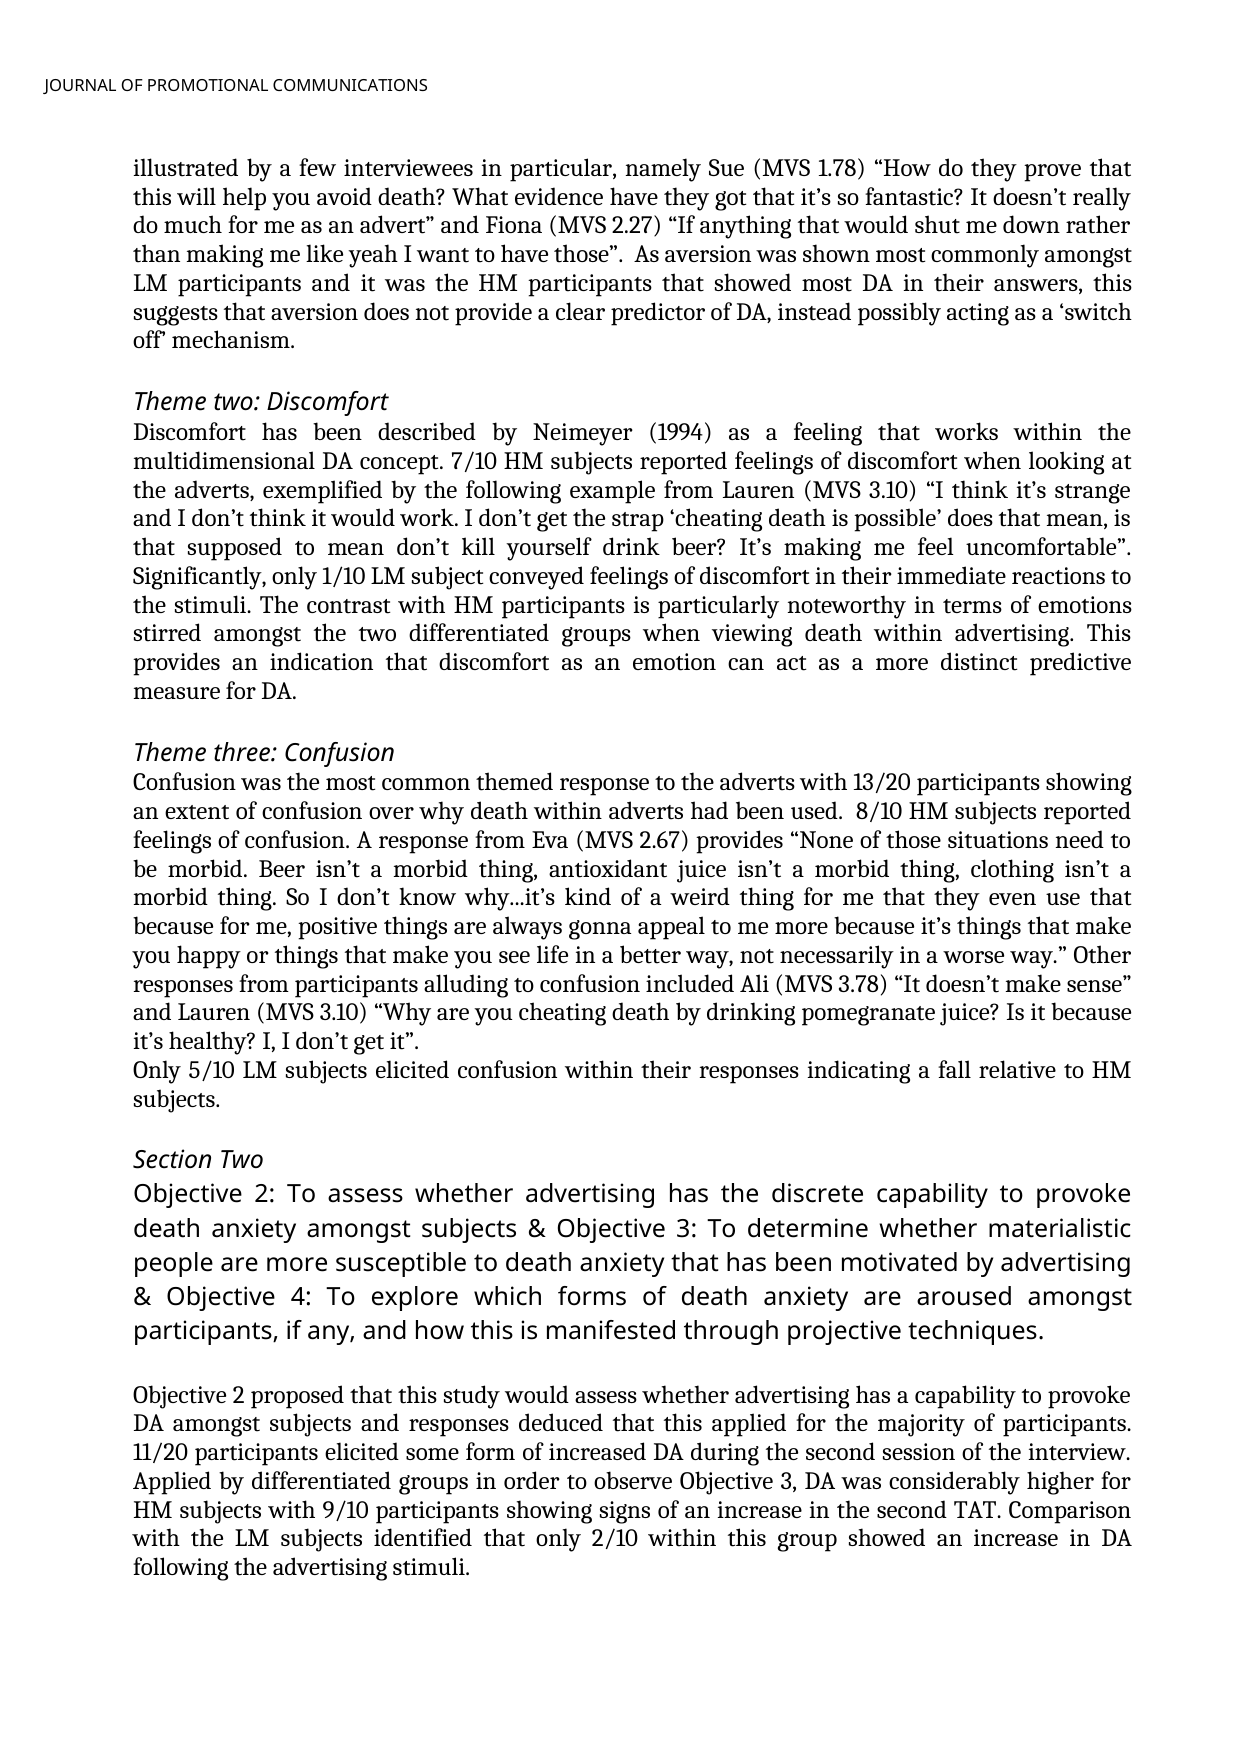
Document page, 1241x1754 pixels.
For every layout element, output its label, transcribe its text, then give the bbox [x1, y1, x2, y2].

text Section Two [133, 1142, 1133, 1176]
text Confusion was the most common themed response to the adverts with 13/20 participants showing an extent of confusion over why death within adverts had been used. 8/10 HM subjects reported feelings of confusion. A response from Eva (MVS 2.67) provides “None of those situations need to be morbid. Beer isn’t a morbid thing, antioxidant juice isn’t a morbid thing, clothing isn’t a morbid thing. So I don’t know why...it’s kind of a weird thing for me that they even use that because for me, positive things are always gonna appeal to me more because it’s things that make you happy or things that make you see life in a better way, not necessarily in a worse way.” Other responses from participants alluding to confusion included Ali (MVS 3.78) “It doesn’t make sense” and Lauren (MVS 3.10) “Why are you cheating death by drinking pomegranate juice? Is it because it’s healthy? I, I don’t get it”. [133, 768, 1133, 1056]
text Objective 2: To assess whether advertising has the discrete capability to provoke death anxiety amongst subjects & Objective 3: To determine whether materialistic people are more susceptible to death anxiety that has been motivated by advertising & Objective 4: To explore which forms of death anxiety are aroused amongst participants, if any, and how this is manifested through projective techniques. [133, 1176, 1133, 1346]
text Discomfort has been described by Neimeyer (1994) as a feeling that works within the multidimensional DA concept. 7/10 HM subjects reported feelings of discomfort when looking at the adverts, exemplified by the following example from Lauren (MVS 3.10) “I think it’s strange and I don’t think it would work. I don’t get the strap ‘cheating death is possible’ does that mean, is that supposed to mean don’t kill yourself drink beer? It’s making me feel uncomfortable”. Significantly, only 1/10 LM subject conveyed feelings of discomfort in their immediate reactions to the stimuli. The contrast with HM participants is particularly noteworthy in terms of emotions stirred amongst the two differentiated groups when viewing death within advertising. This provides an indication that discomfort as an emotion can act as a more distinct predictive measure for DA. [133, 418, 1133, 706]
text Theme three: Confusion [133, 734, 1133, 768]
text Objective 2 proposed that this study would assess whether advertising has a capability to provoke DA amongst subjects and responses deduced that this applied for the majority of participants. 11/20 participants elicited some form of increased DA during the second session of the interview. Applied by differentiated groups in order to observe Objective 3, DA was considerably higher for HM subjects with 9/10 participants showing signs of an increase in the second TAT. Comparison with the LM subjects identified that only 2/10 within this group showed an increase in DA following the advertising stimuli. [133, 1381, 1133, 1582]
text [133, 154, 1133, 355]
text Only 5/10 LM subjects elicited confusion within their responses indicating a fall relative to HM subjects. [133, 1056, 1133, 1113]
text Theme two: Discomfort [133, 384, 1133, 418]
